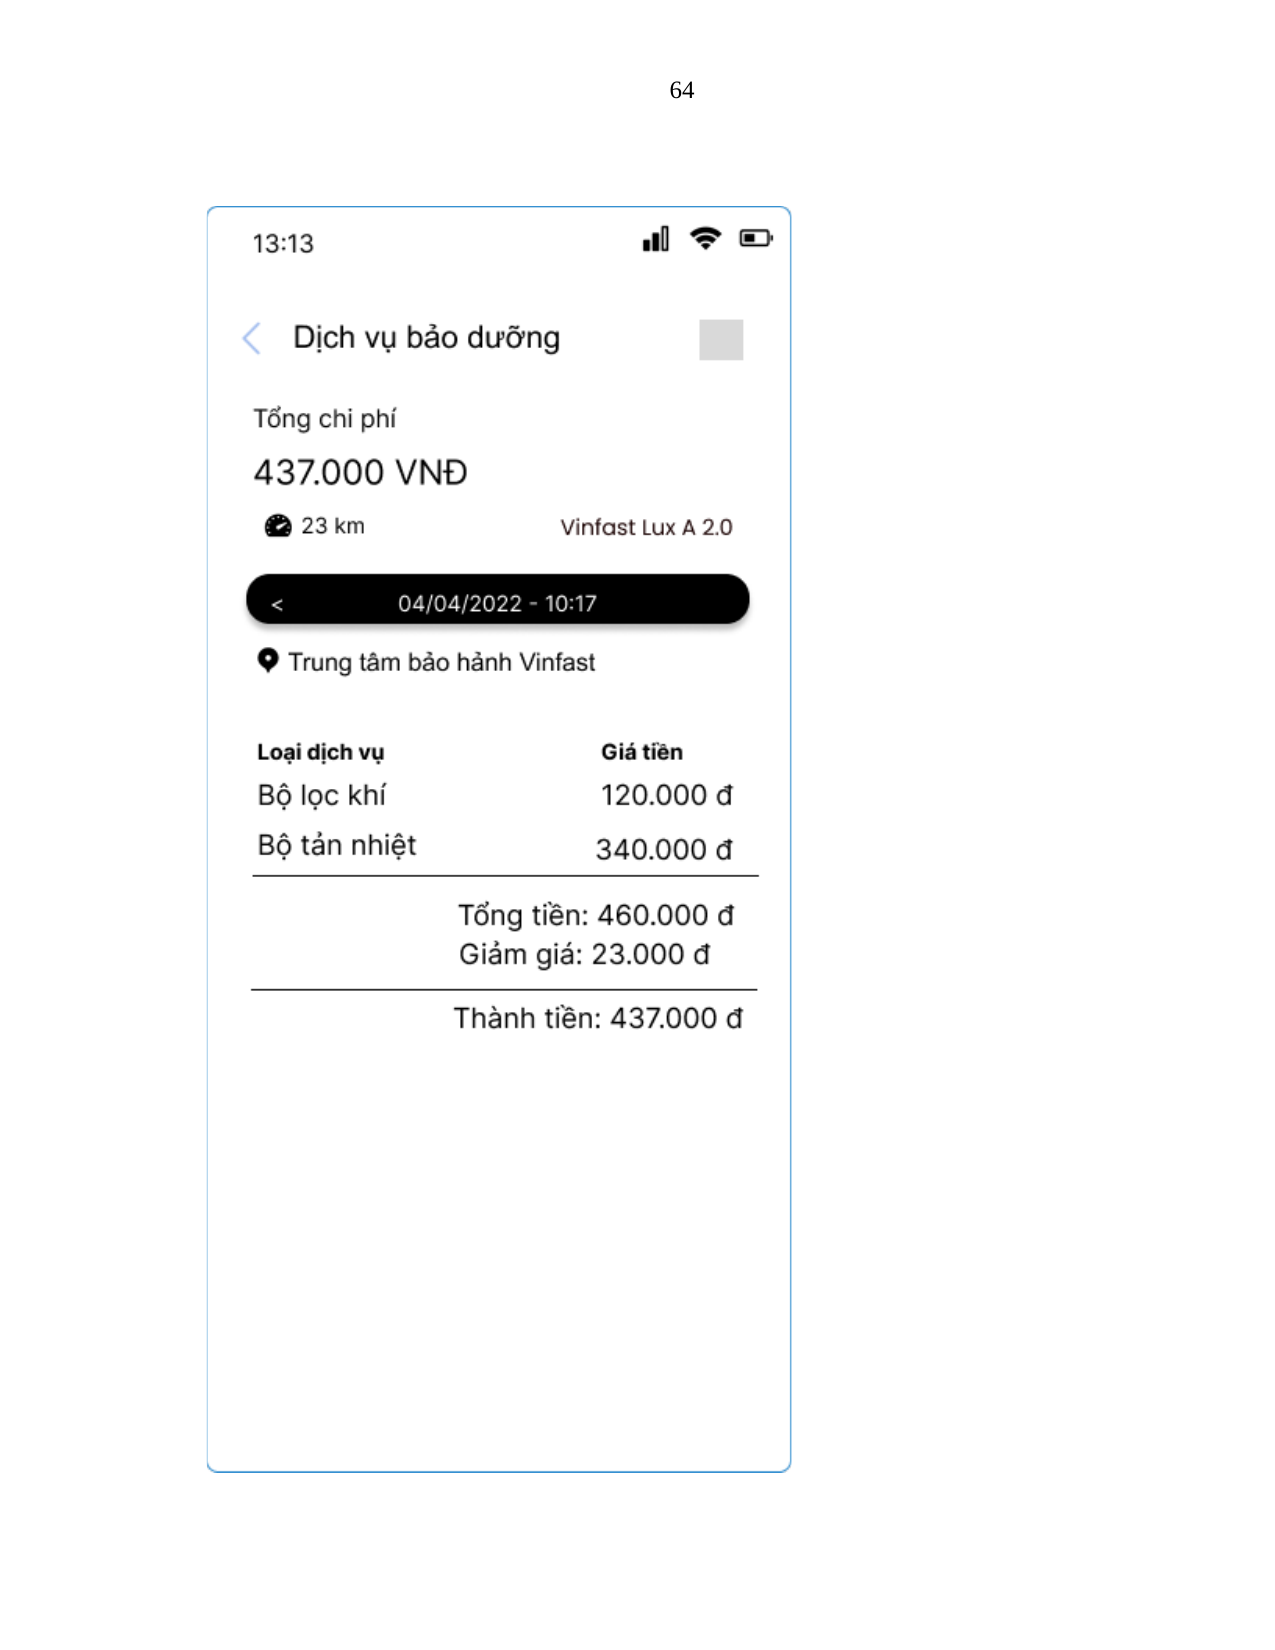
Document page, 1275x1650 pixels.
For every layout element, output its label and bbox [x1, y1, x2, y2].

picture [206, 206, 792, 1473]
